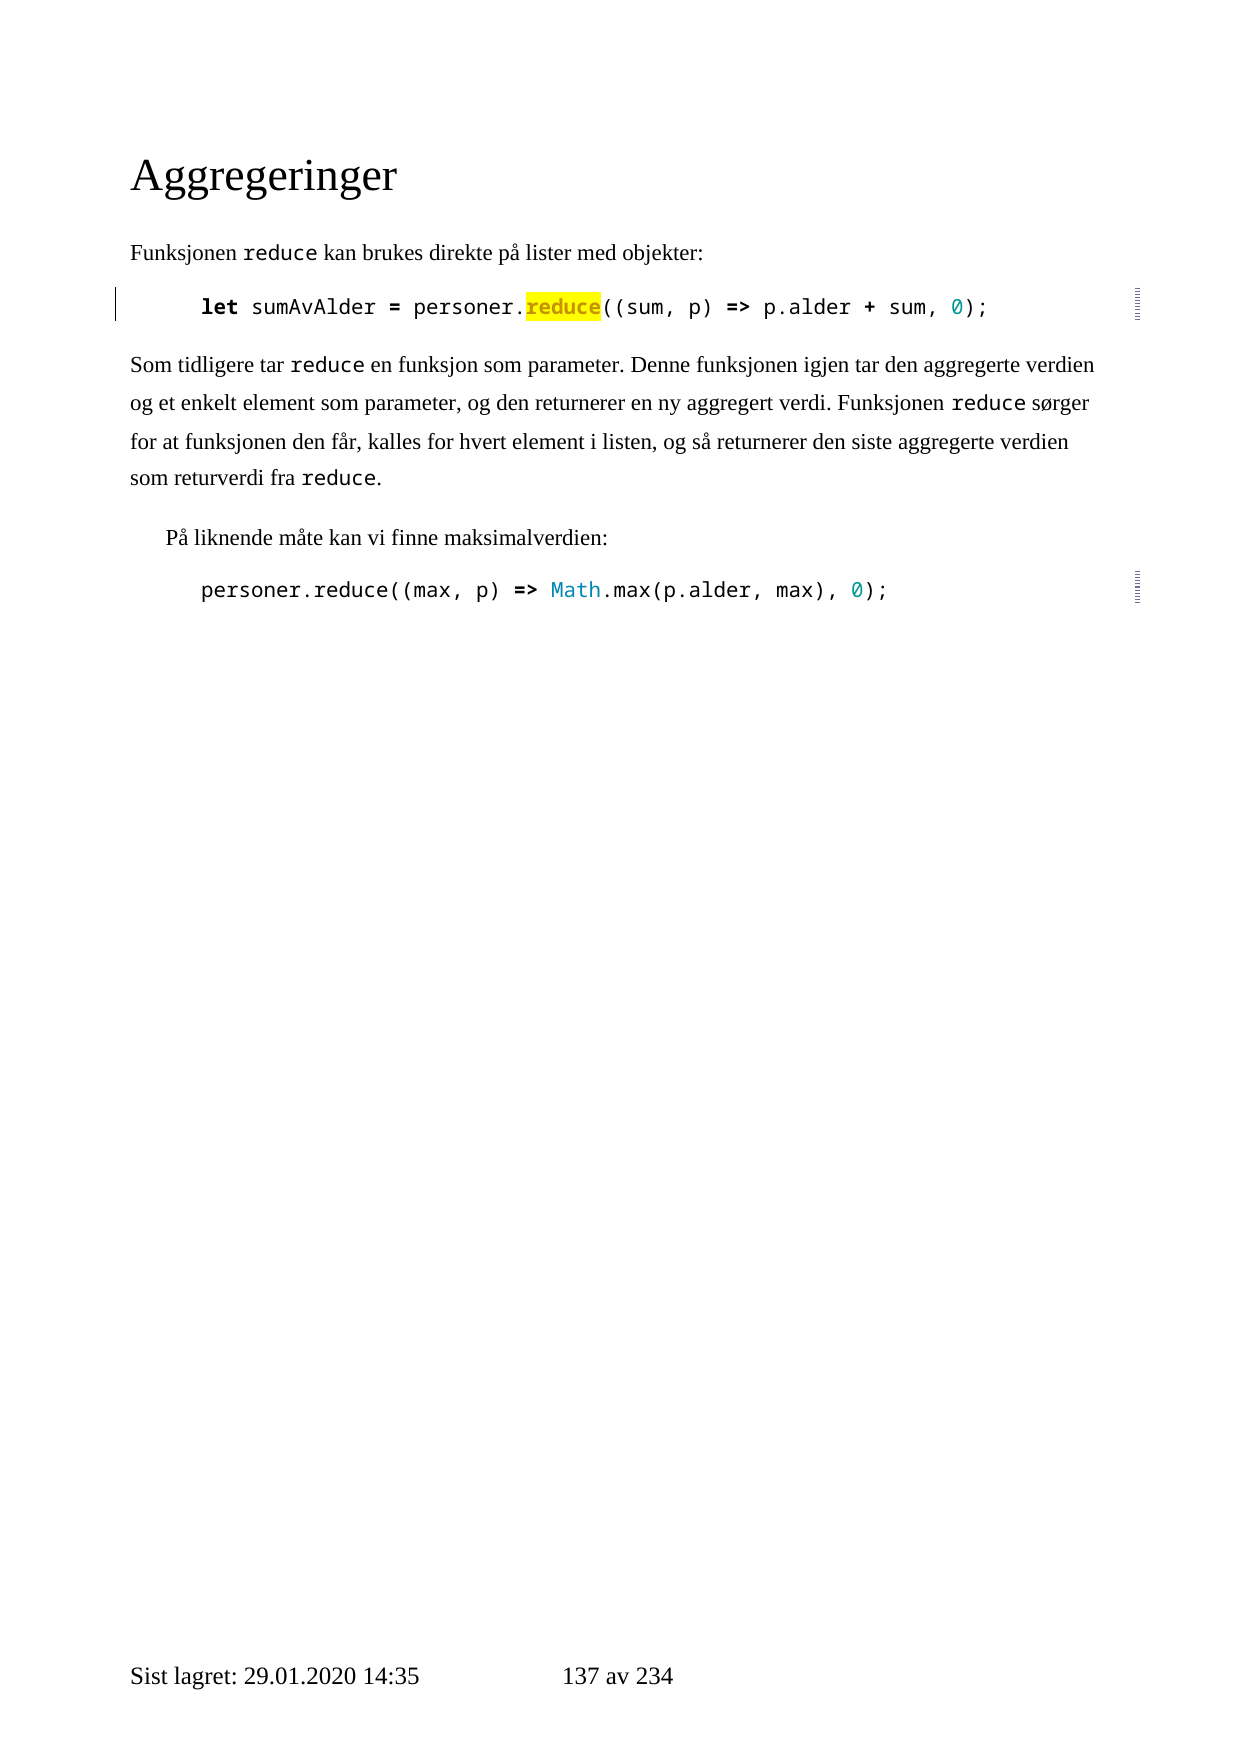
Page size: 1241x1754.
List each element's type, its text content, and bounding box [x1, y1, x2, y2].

text Funksjonen reduce kan brukes direkte på lister med objekter: [130, 229, 1110, 267]
text let sumAvAlder = personer.reduce((sum, p) => p.alder + sum, 0); [201, 287, 1140, 321]
text På liknende måte kan vi finne maksimalverdien: [130, 512, 1110, 550]
text Som tidligere tar reduce en funksjon som parameter. Denne funksjonen igjen tar den aggregerte verdien og et enkelt element som parameter, og den returnerer en ny aggregert verdi. Funksjonen reduce sørger for at funksjonen den får, kalles for hvert element i listen, og så returnerer den siste aggregerte verdien som returverdi fra reduce. [130, 342, 1110, 492]
text personer.reduce((max, p) => Math.max(p.alder, max), 0); [201, 571, 1140, 604]
text Aggregeringer [130, 148, 1110, 200]
